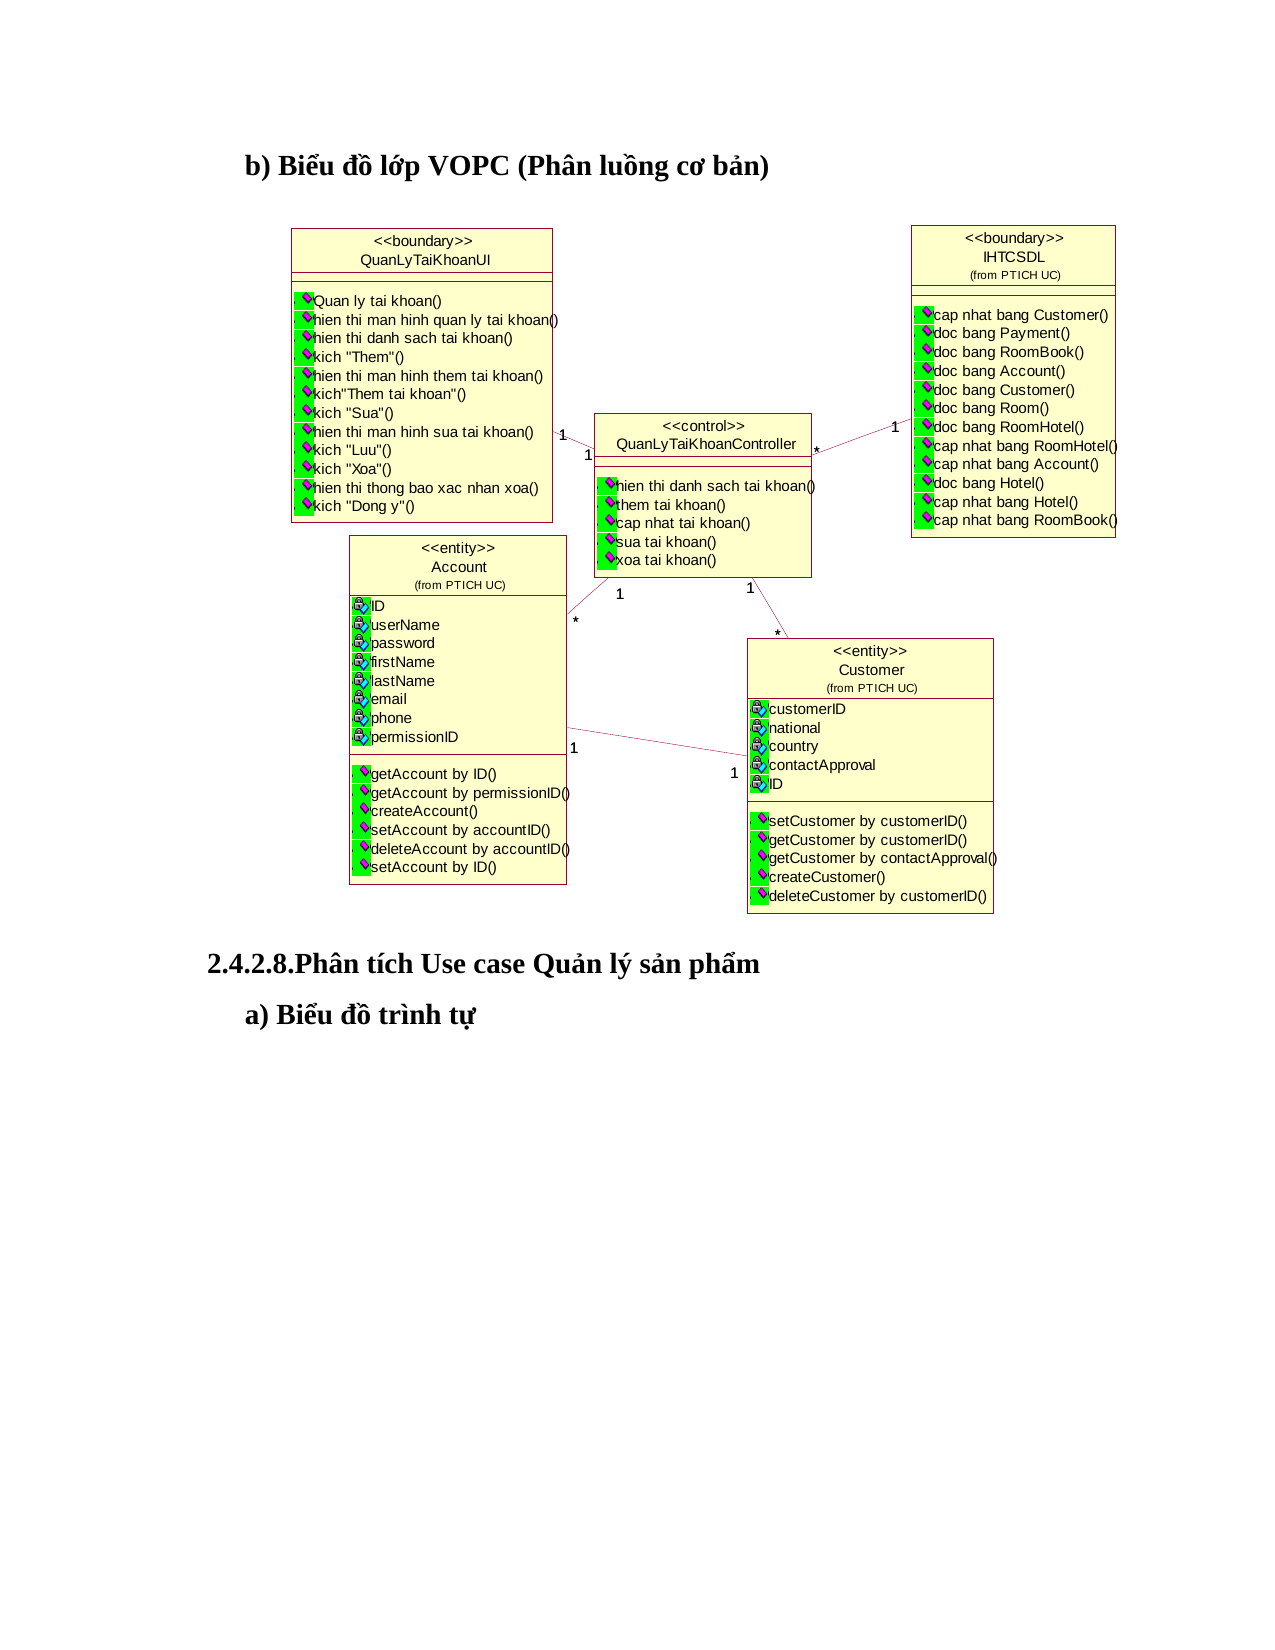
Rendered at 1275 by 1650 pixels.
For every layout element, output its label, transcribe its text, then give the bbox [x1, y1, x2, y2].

text a) Biểu đồ trình tự [207, 997, 1157, 1030]
subtitle 2.4.2.8.Phân tích Use case Quản lý sản phẩm [207, 946, 1157, 980]
text b) Biểu đồ lớp VOPC (Phân luồng cơ bản) [207, 148, 1157, 181]
